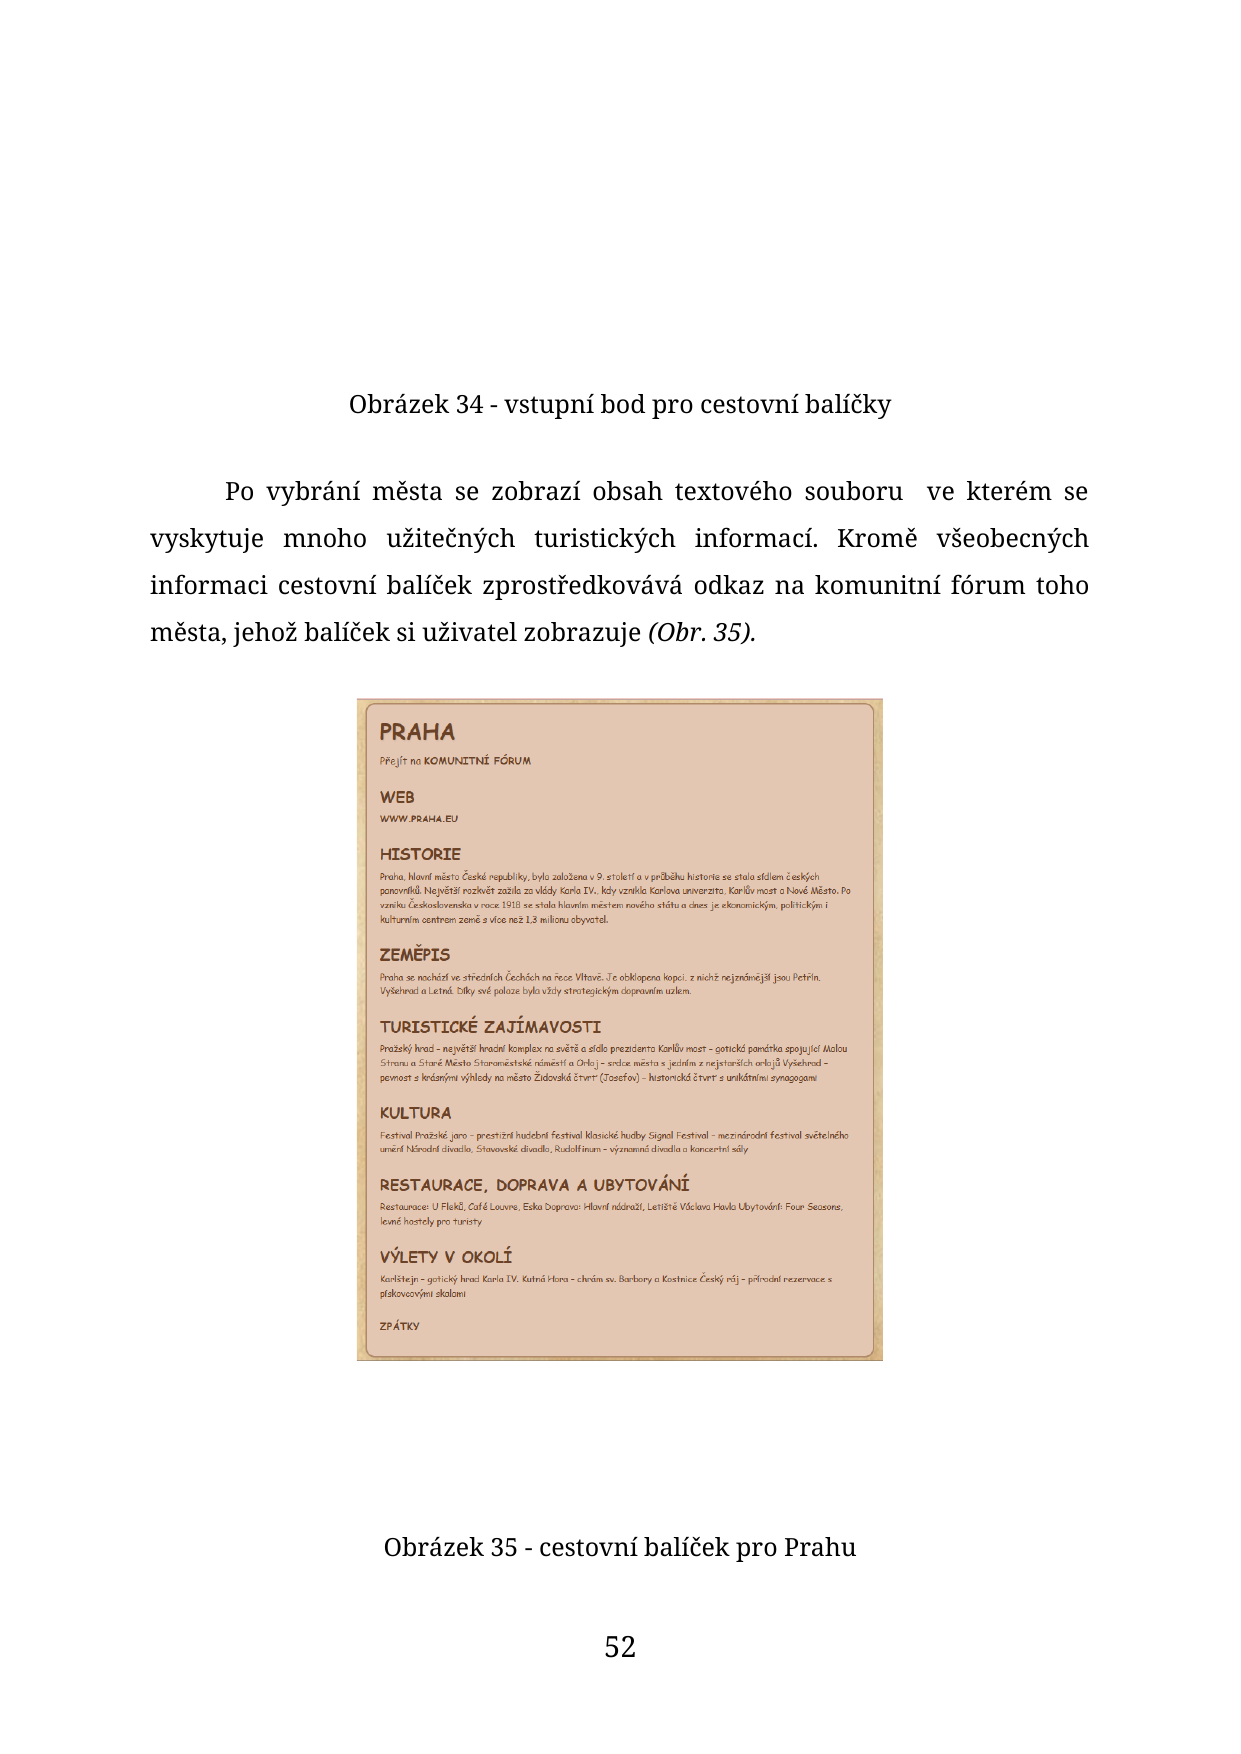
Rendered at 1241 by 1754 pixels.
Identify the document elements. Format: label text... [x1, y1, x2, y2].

picture [356, 698, 883, 1361]
text Obrázek 35 - cestovní balíček pro Prahu [150, 1529, 1090, 1563]
text Po vybrání města se zobrazí obsah textového souboru ve kterém se vyskytuje mnoho užitečných turistických informací. Kromě všeobecných informaci cestovní balíček zprostředkovává odkaz na komunitní fórum toho města, jehož balíček si uživatel zobrazuje (Obr. 35). [150, 473, 1090, 649]
text Obrázek 34 - vstupní bod pro cestovní balíčky [150, 386, 1090, 421]
